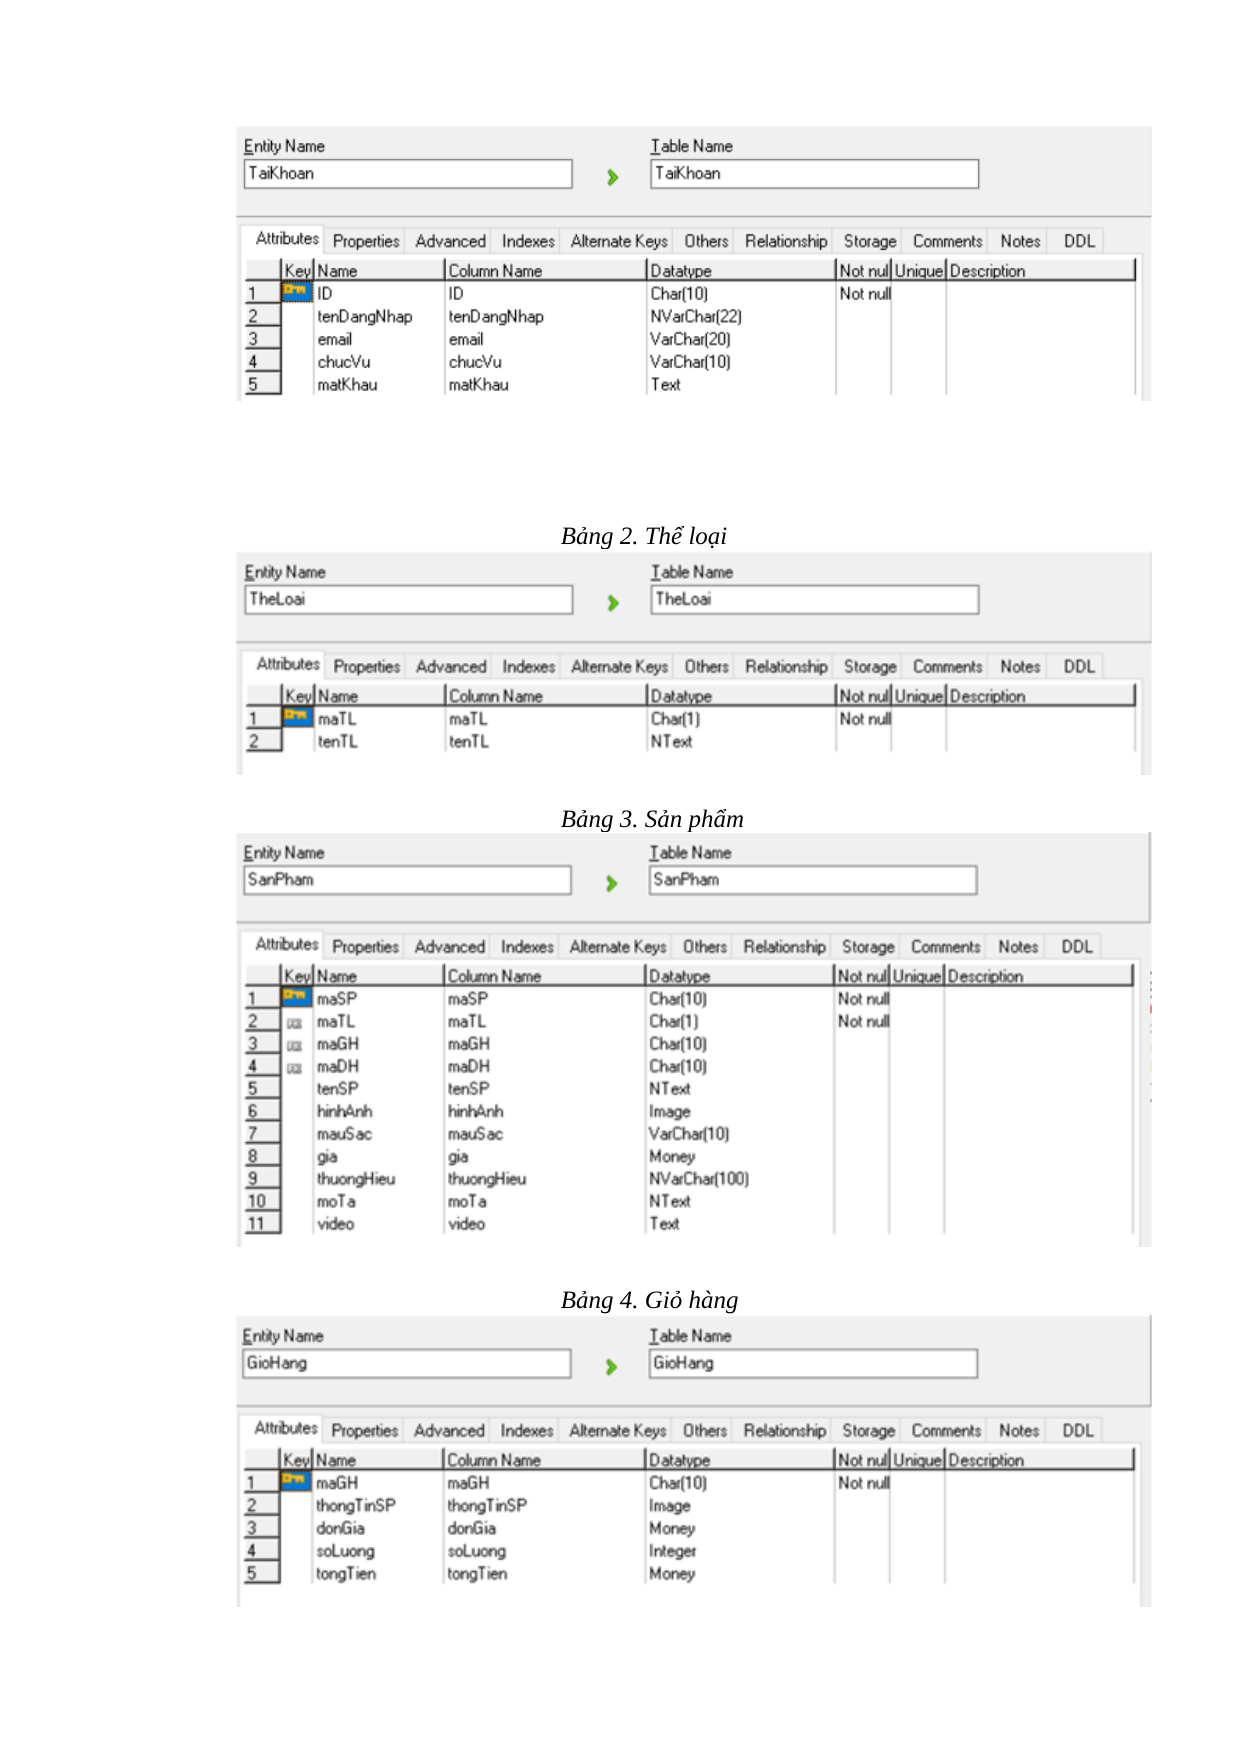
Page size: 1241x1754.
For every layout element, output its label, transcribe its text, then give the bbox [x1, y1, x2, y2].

text Bảng 2. Thể loại [236, 521, 1167, 549]
picture [236, 1314, 1152, 1607]
picture [236, 832, 1152, 1247]
text Bảng 3. Sản phẩm [236, 804, 1167, 833]
text Bảng 4. Giỏ hàng [236, 1286, 1167, 1314]
picture [236, 125, 1152, 401]
picture [236, 549, 1152, 775]
